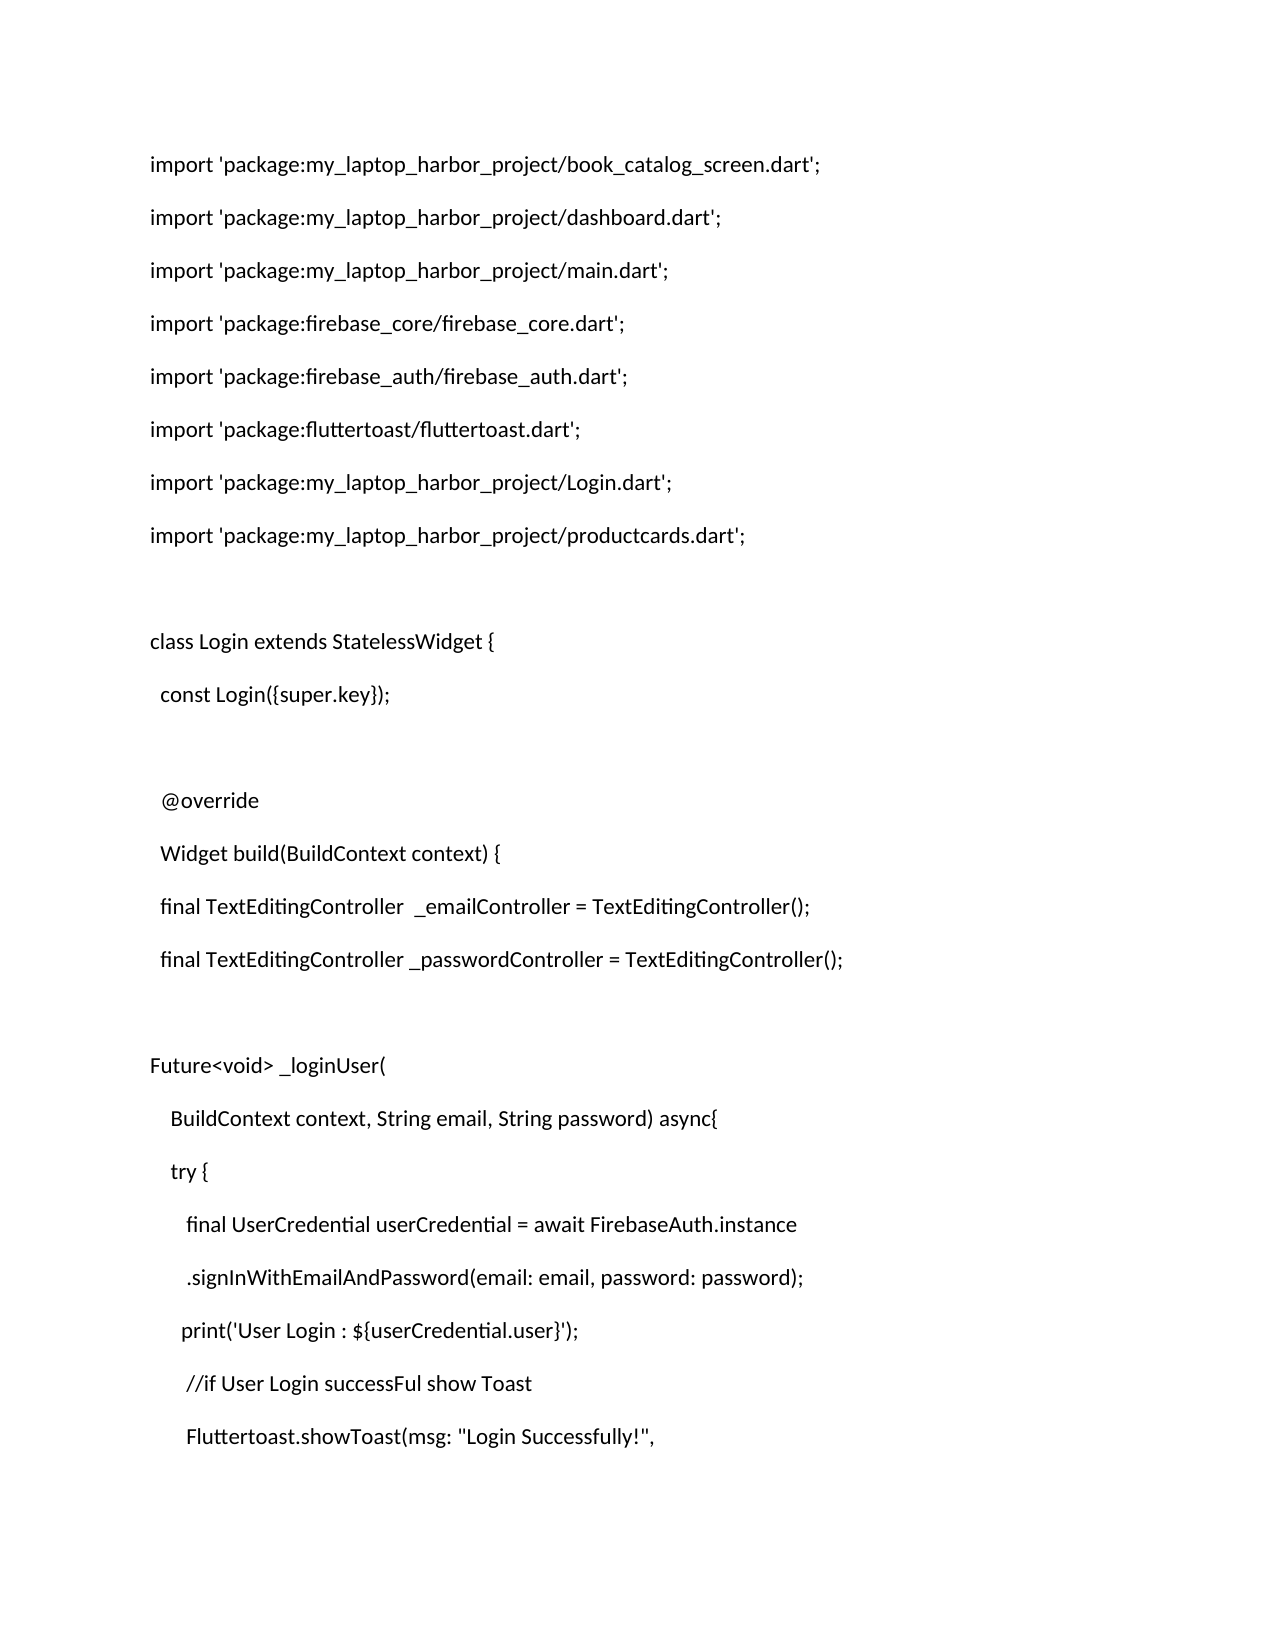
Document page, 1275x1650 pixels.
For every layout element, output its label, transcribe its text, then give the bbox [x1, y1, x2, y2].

text BuildContext context, String email, String password) async{ [150, 1104, 1125, 1132]
text const Login({super.key}); [150, 680, 1125, 708]
text import 'package:firebase_auth/firebase_auth.dart'; [150, 362, 1125, 390]
text class Login extends StatelessWidget { [150, 627, 1125, 655]
text final UserCredential userCredential = await FirebaseAuth.instance [150, 1210, 1125, 1238]
text print('User Login : ${userCredential.user}'); [150, 1316, 1125, 1344]
text Future<void> _loginUser( [150, 1051, 1125, 1079]
text import 'package:my_laptop_harbor_project/book_catalog_screen.dart'; [150, 150, 1125, 178]
text import 'package:my_laptop_harbor_project/main.dart'; [150, 256, 1125, 284]
text Widget build(BuildContext context) { [150, 839, 1125, 867]
text @override [150, 786, 1125, 814]
text final TextEditingController _emailController = TextEditingController(); [150, 892, 1125, 920]
text import 'package:my_laptop_harbor_project/productcards.dart'; [150, 521, 1125, 549]
text .signInWithEmailAndPassword(email: email, password: password); [150, 1263, 1125, 1291]
text final TextEditingController _passwordController = TextEditingController(); [150, 945, 1125, 973]
text import 'package:my_laptop_harbor_project/Login.dart'; [150, 468, 1125, 496]
text Fluttertoast.showToast(msg: "Login Successfully!", [150, 1422, 1125, 1451]
text import 'package:fluttertoast/fluttertoast.dart'; [150, 415, 1125, 443]
text try { [150, 1157, 1125, 1185]
text import 'package:firebase_core/firebase_core.dart'; [150, 309, 1125, 337]
text //if User Login successFul show Toast [150, 1369, 1125, 1397]
text import 'package:my_laptop_harbor_project/dashboard.dart'; [150, 203, 1125, 231]
